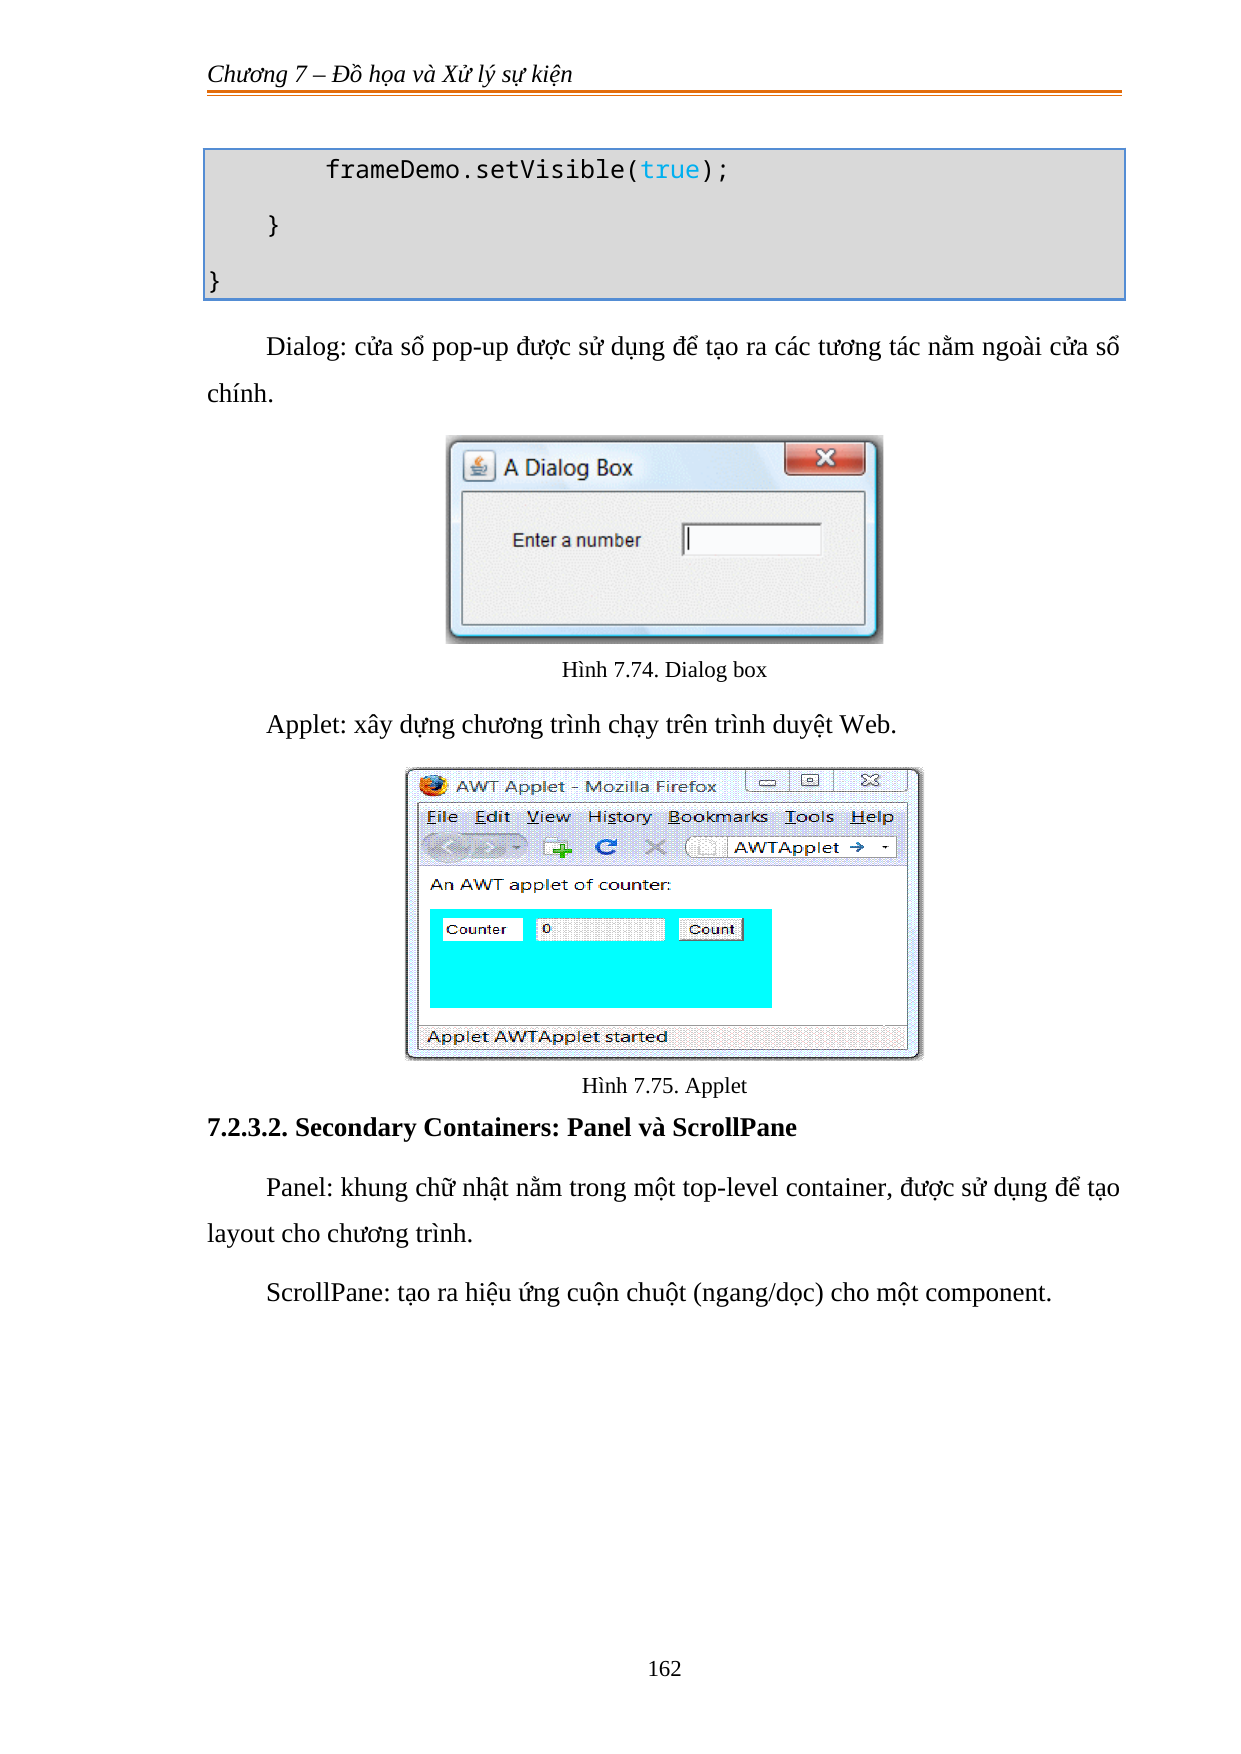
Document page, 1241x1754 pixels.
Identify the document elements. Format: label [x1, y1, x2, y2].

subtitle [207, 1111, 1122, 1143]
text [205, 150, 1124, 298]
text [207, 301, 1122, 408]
picture [445, 435, 884, 644]
picture [404, 767, 925, 1061]
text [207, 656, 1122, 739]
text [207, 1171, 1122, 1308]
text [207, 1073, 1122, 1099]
